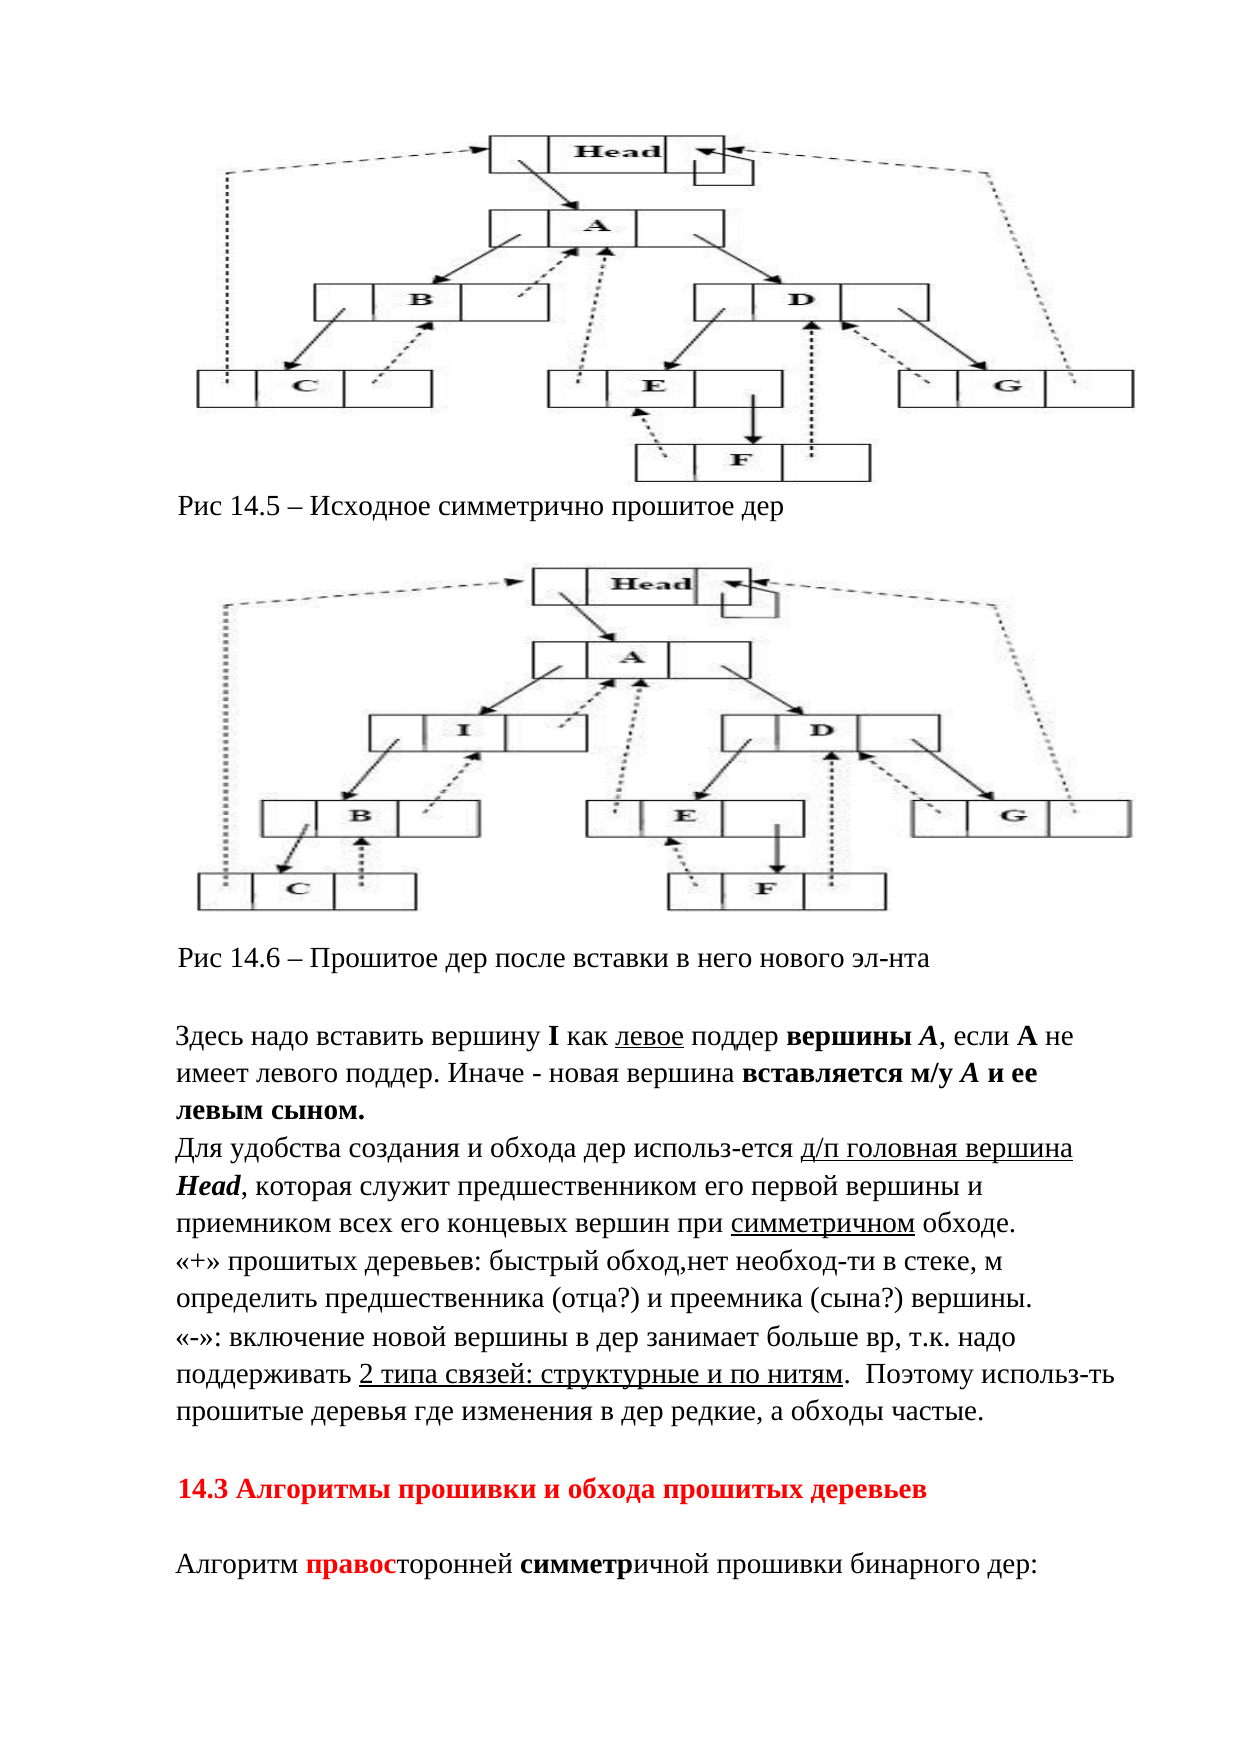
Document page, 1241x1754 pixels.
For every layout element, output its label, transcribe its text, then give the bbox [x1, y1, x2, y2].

text Для удобства создания и обхода дер использ-ется д/п головная вершина Head, которая служит предшественником его первой вершины и приемником всех его концевых вершин при симметричном обходе. [175, 1131, 1124, 1238]
subtitle 14.3 Алгоритмы прошивки и обхода прошитых деревьев [177, 1471, 1124, 1505]
text «+» прошитых деревьев: быстрый обход,нет необход-ти в стеке, м определить предшественника (отца?) и преемника (сына?) вершины. [175, 1243, 1124, 1314]
picture [178, 562, 1137, 938]
text Рис 14.5 – Исходное симметрично прошитое дер [177, 488, 1124, 521]
text Здесь надо вставить вершину I как левое поддер вершины А, если А не имеет левого поддер. Иначе - новая вершина вставляется м/у А и ее левым сыном. [175, 1018, 1124, 1126]
text Алгоритм правосторонней симметричной прошивки бинарного дер: [175, 1546, 1124, 1579]
picture [178, 118, 1137, 486]
text Рис 14.6 – Прошитое дер после вставки в него нового эл-нта [177, 940, 1124, 974]
text «-»: включение новой вершины в дер занимает больше вр, т.к. надо поддерживать 2 типа связей: структурные и по нитям. Поэтому использ-ть прошитые деревья где изменения в дер редкие, а обходы частые. [175, 1319, 1124, 1427]
